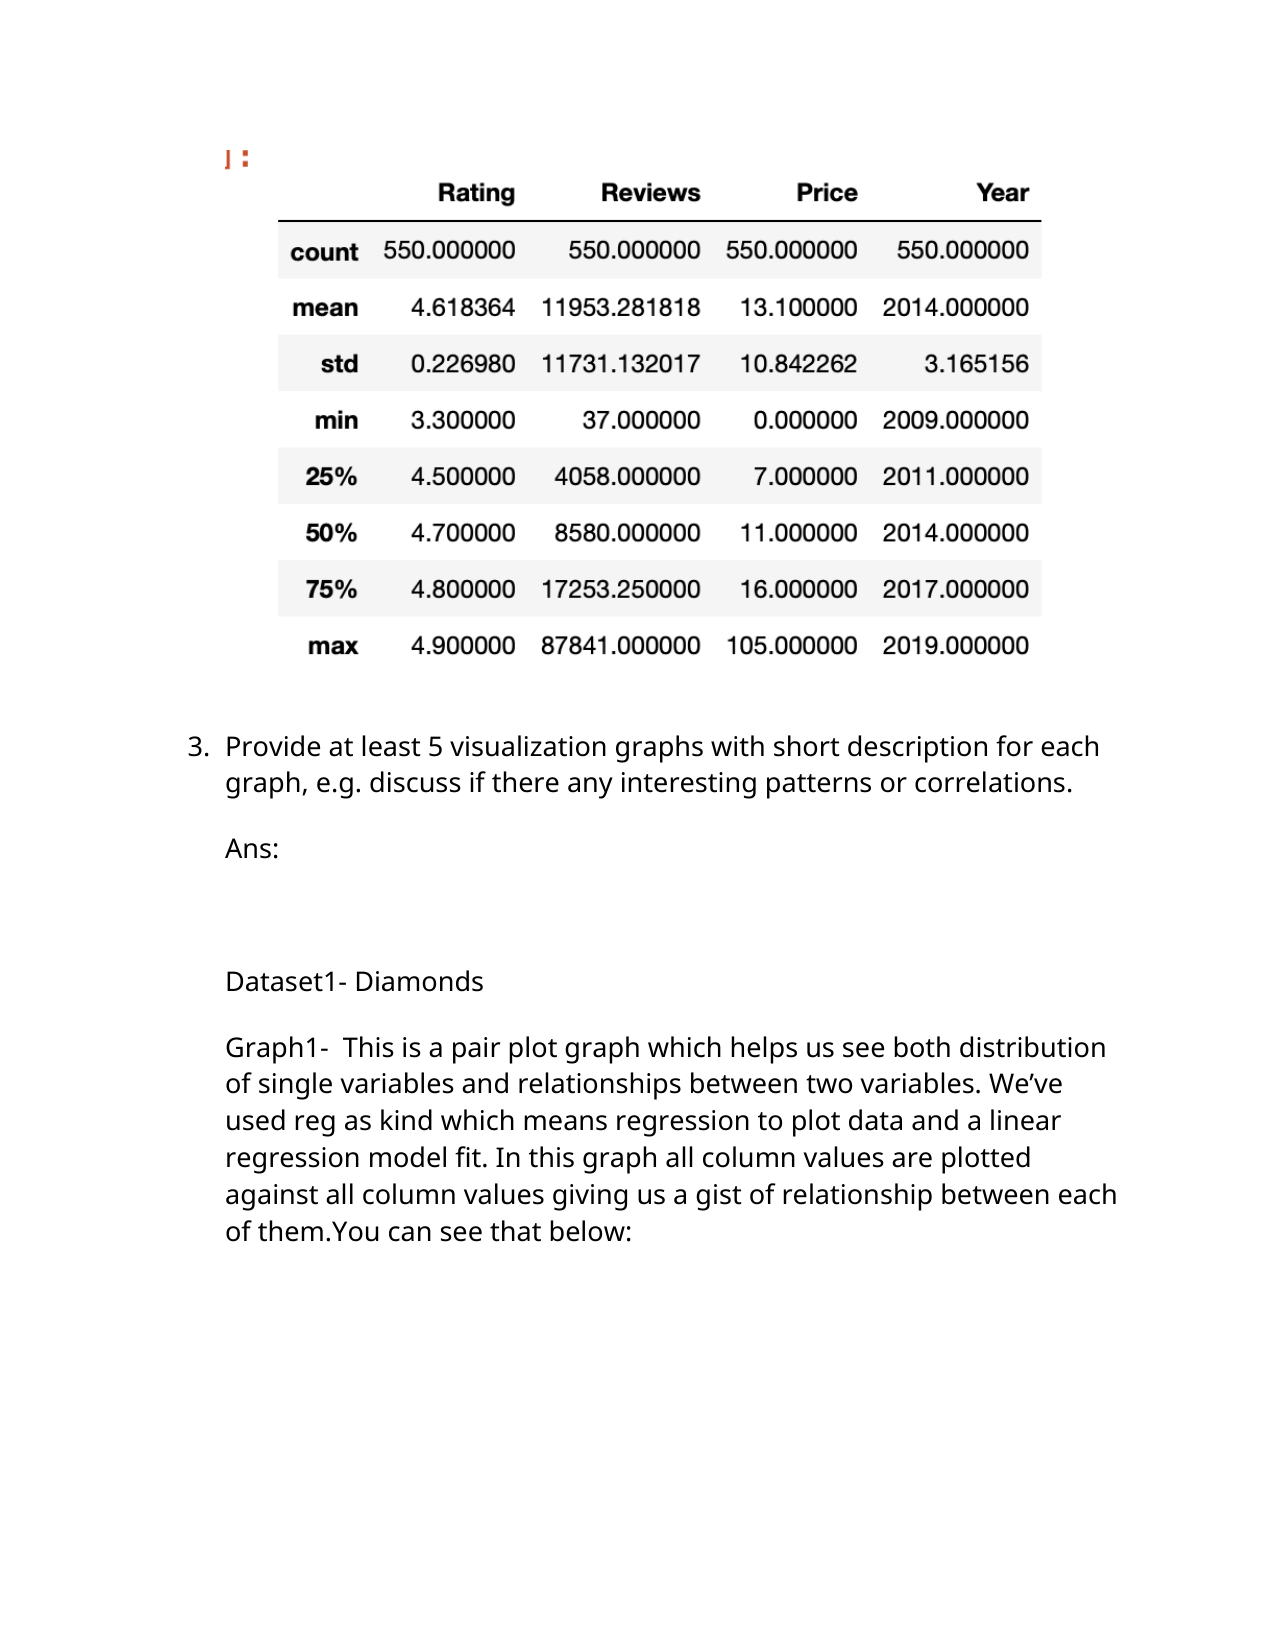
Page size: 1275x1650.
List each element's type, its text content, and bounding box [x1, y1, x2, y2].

text Graph1- This is a pair plot graph which helps us see both distribution of single variables and relationships between two variables. We’ve used reg as kind which means regression to plot data and a linear regression model fit. In this graph all column values are plotted against all column values giving us a gist of relationship between each of them.You can see that below: [225, 1028, 1125, 1249]
text Dataset1- Diamonds [225, 962, 1125, 999]
text Ans: [225, 830, 1125, 867]
list Provide at least 5 visualization graphs with short description for each graph, e.g. discuss if there any interesting patterns or correlations. [187, 727, 1125, 801]
picture [225, 150, 1153, 698]
